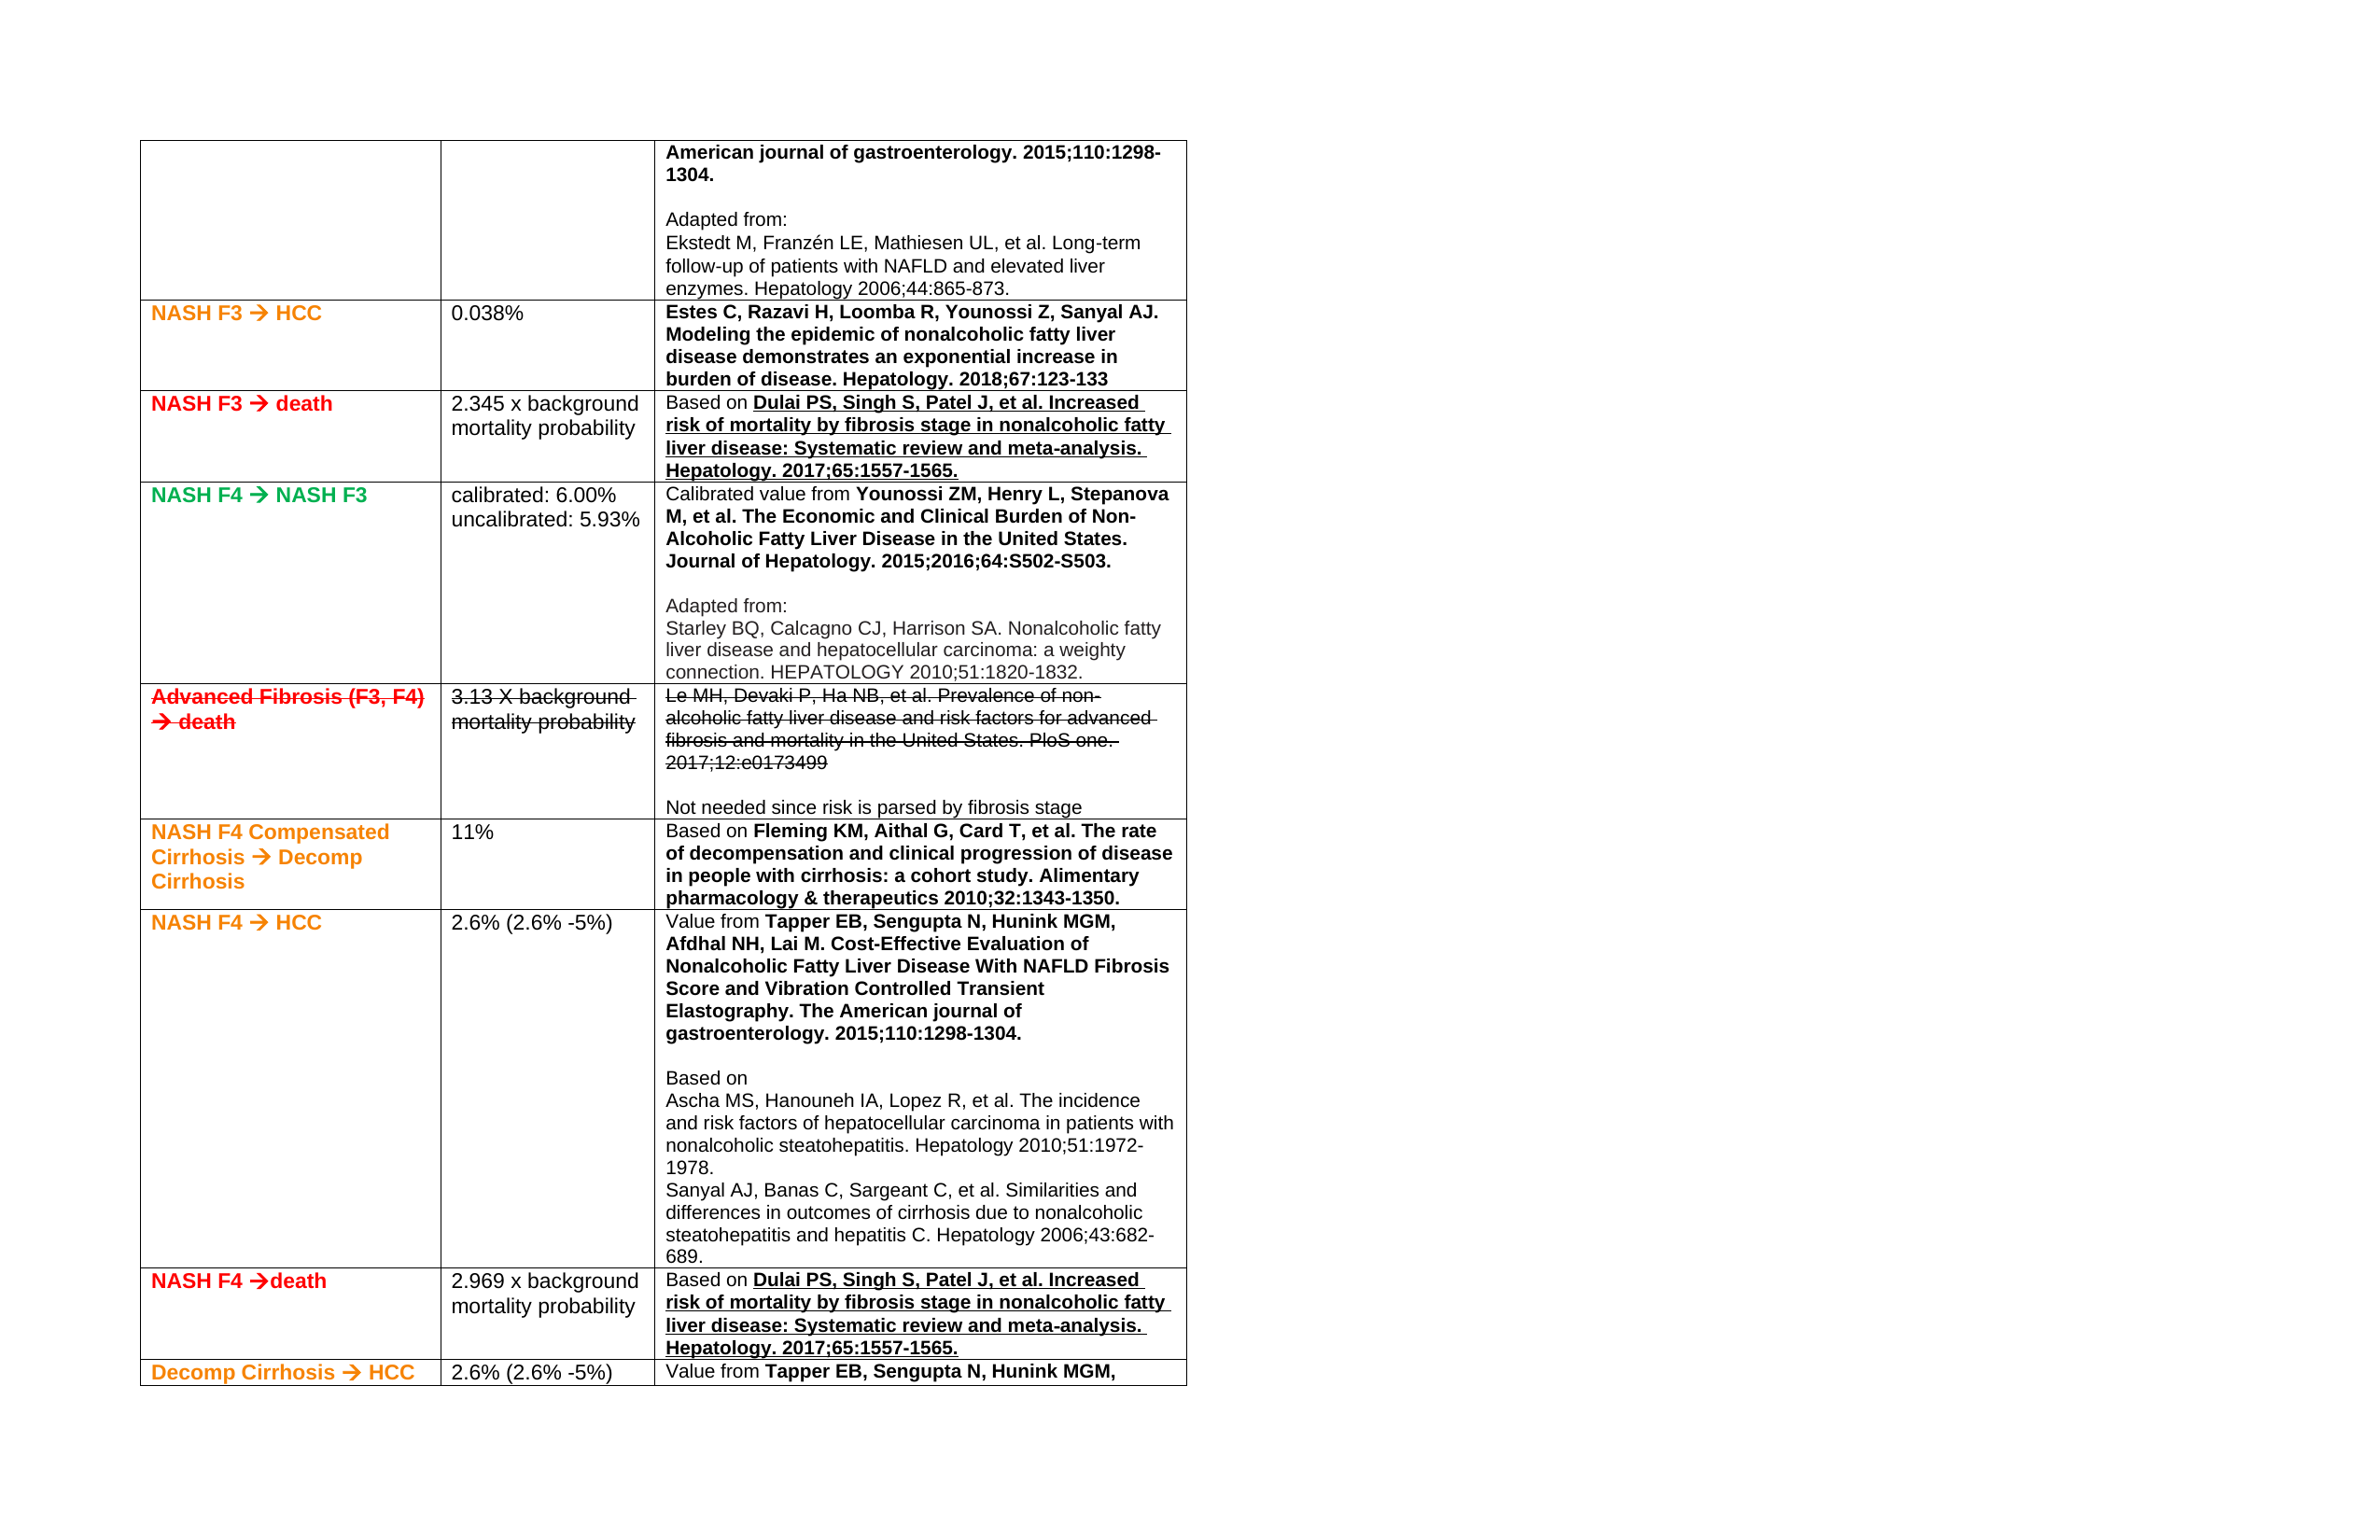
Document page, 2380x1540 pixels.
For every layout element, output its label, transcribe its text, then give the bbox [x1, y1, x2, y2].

table_cell 3.13 X background mortality probability [441, 684, 654, 819]
table_cell Estes C, Razavi H, Loomba R, Younossi Z, Sanyal AJ. Modeling the epidemic of nonalcoholic fatty liver disease demonstrates an exponential increase in burden of disease. Hepatology. 2018;67:123-133 [655, 301, 1186, 390]
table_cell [141, 1360, 441, 1385]
table_cell 2.345 x background mortality probability [441, 391, 654, 482]
table_cell 7.2% (5.7% - 8.6%) [441, 141, 654, 300]
table_cell 2.969 x background mortality probability [441, 1268, 654, 1359]
table_cell NASH F4 HCC [141, 910, 441, 1267]
table_cell Based on Fleming KM, Aithal G, Card T, et al. The rate of decompensation and clinical progression of disease in people with cirrhosis: a cohort study. Alimentary pharmacology & therapeutics 2010;32:1343-1350. [655, 819, 1186, 909]
table_cell 2.6% (2.6% -5%) [441, 910, 654, 1267]
table_cell Le MH, Devaki P, Ha NB, et al. Prevalence of non-alcoholic fatty liver disease and risk factors for advanced fibrosis and mortality in the United States. PloS one. 2017;12:e0173499 Not needed since risk is parsed by fibrosis stage [655, 684, 1186, 819]
table_cell Advanced Fibrosis (F3, F4) death [141, 684, 441, 819]
table_cell calibrated: 6.00% uncalibrated: 5.93% [441, 483, 654, 683]
table_cell NASH F4 death [141, 1268, 441, 1359]
table_cell 2.6% (2.6% -5%) [441, 1360, 654, 1385]
table_cell 11% [441, 819, 654, 909]
table_cell Calibrated value from Younossi ZM, Henry L, Stepanova M, et al. The Economic and Clinical Burden of Non-Alcoholic Fatty Liver Disease in the United States. Journal of Hepatology. 2015;2016;64:S502-S503. Adapted from: Starley BQ, Calcagno CJ, Harrison SA. Nonalcoholic fatty liver disease and hepatocellular carcinoma: a weighty connection. HEPATOLOGY 2010;51:1820-1832. [655, 483, 1186, 683]
table_cell NASH F4 Compensated Cirrhosis Decomp Cirrhosis [141, 819, 441, 909]
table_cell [655, 1360, 1186, 1385]
table_cell NASH F4 NASH F3 [141, 483, 441, 683]
table_cell NASH F3 death [141, 391, 441, 482]
table_cell 0.038% [441, 301, 654, 390]
table_cell NASH F3 HCC [141, 301, 441, 390]
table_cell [655, 141, 1186, 300]
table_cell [141, 141, 441, 300]
